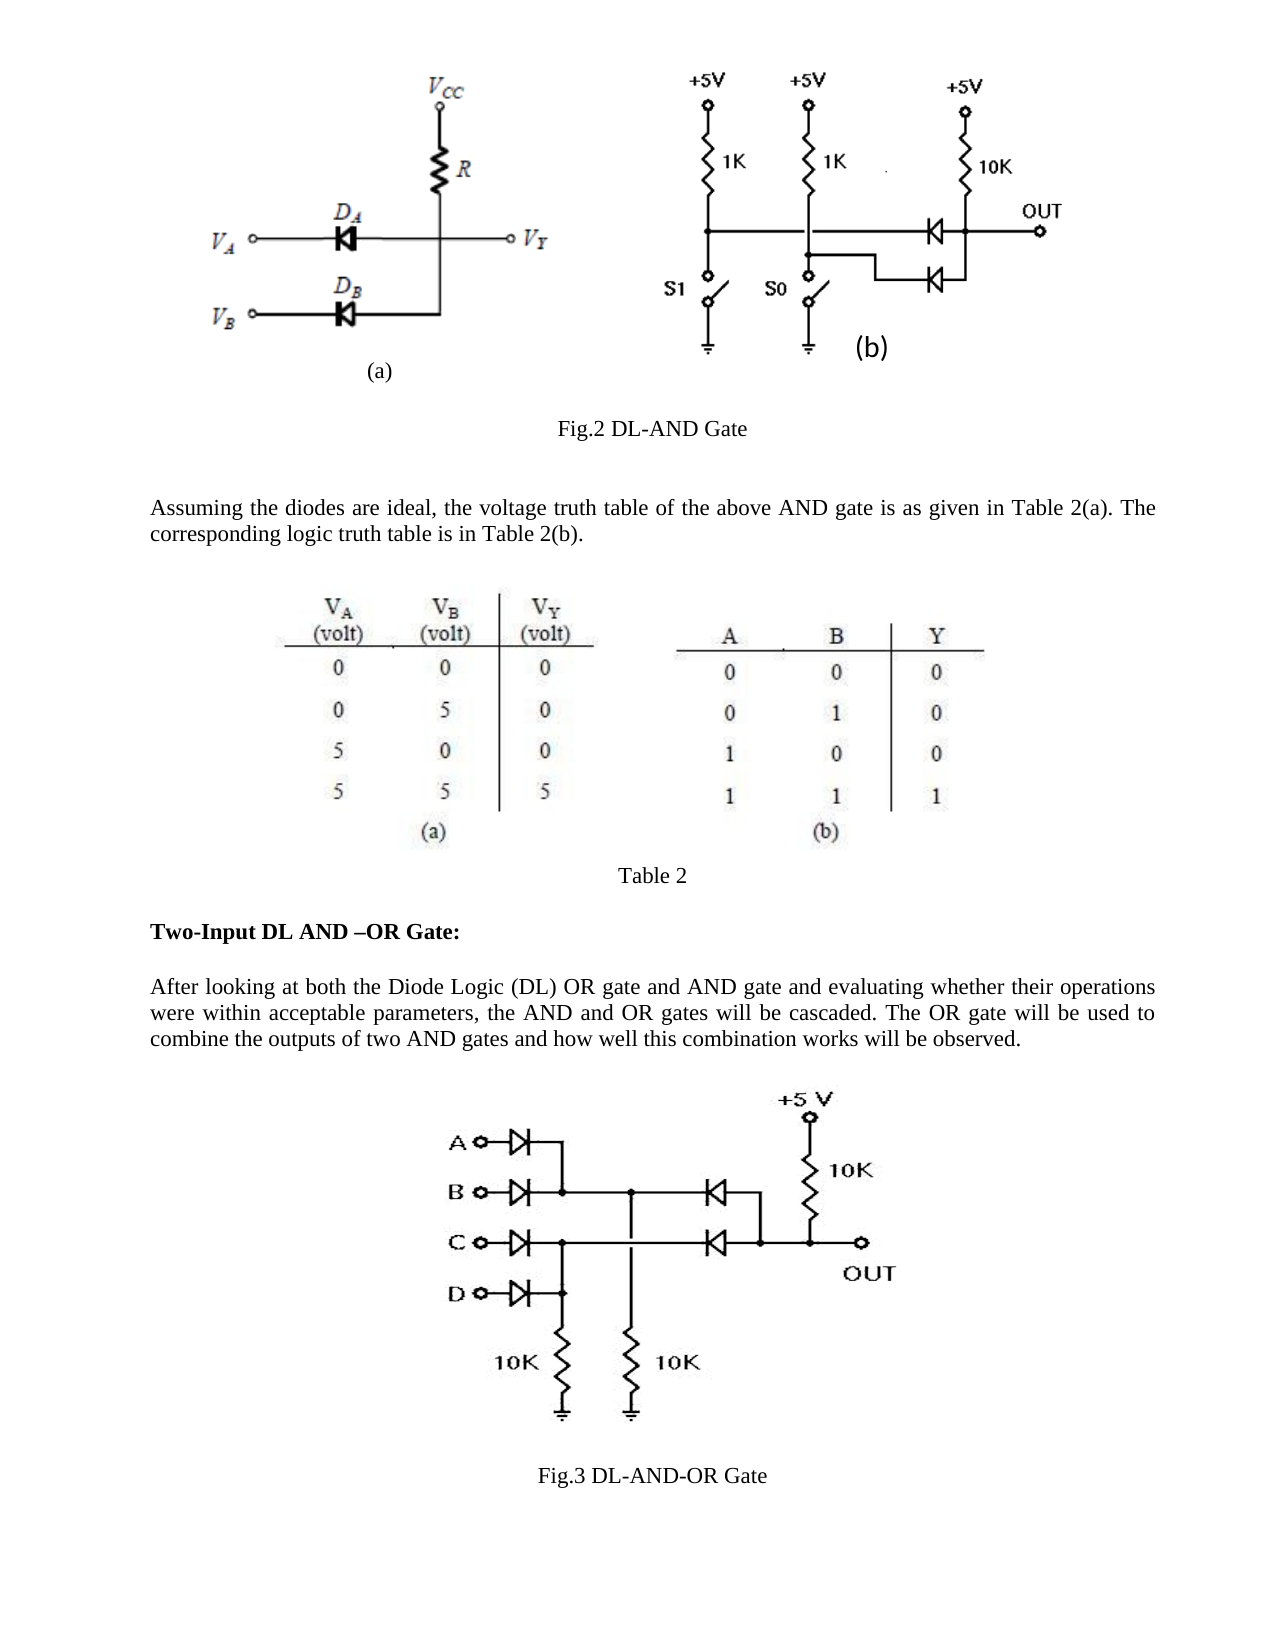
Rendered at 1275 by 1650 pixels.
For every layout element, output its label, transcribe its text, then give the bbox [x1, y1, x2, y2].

text Fig.2 DL-AND Gate [148, 414, 1157, 441]
text (a) [367, 357, 1157, 383]
picture [275, 586, 986, 851]
text After looking at both the Diode Logic (DL) OR gate and AND gate and evaluating whether their operations were within acceptable parameters, the AND and OR gates will be cascaded. The OR gate will be used to combine the outputs of two AND gates and how well this combination works will be observed. [150, 974, 1157, 1052]
picture [444, 1085, 897, 1423]
text Assuming the diodes are ideal, the voltage truth table of the above AND gate is as given in Table 2(a). The corresponding logic truth table is in Table 2(b). [150, 494, 1157, 547]
picture [211, 72, 1062, 355]
text Fig.3 DL-AND-OR Gate [148, 1462, 1157, 1488]
subtitle Two-Input DL AND –OR Gate: [150, 918, 1157, 944]
picture [868, 344, 875, 355]
